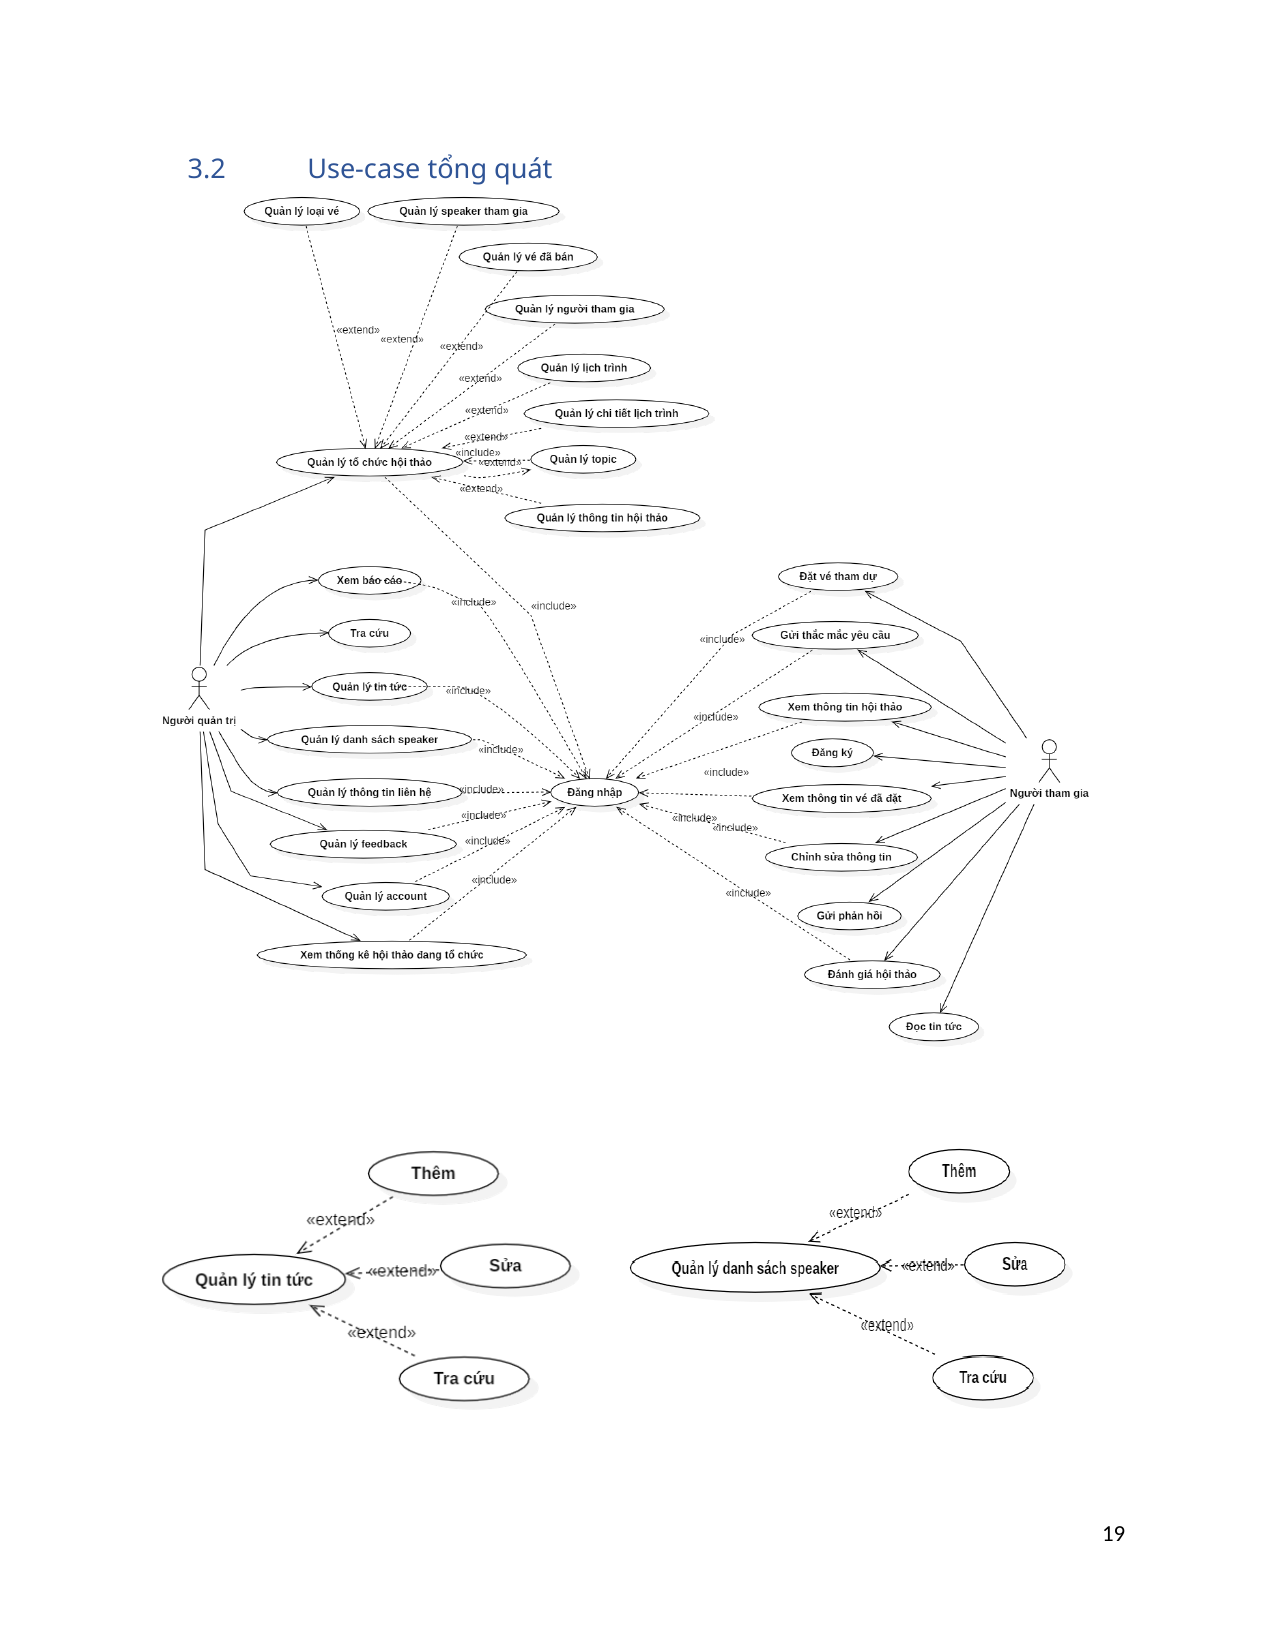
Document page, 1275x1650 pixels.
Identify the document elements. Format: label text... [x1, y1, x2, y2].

subtitle Use-case tổng quát [187, 150, 1125, 187]
picture [150, 1138, 1104, 1452]
picture [150, 189, 1124, 1073]
